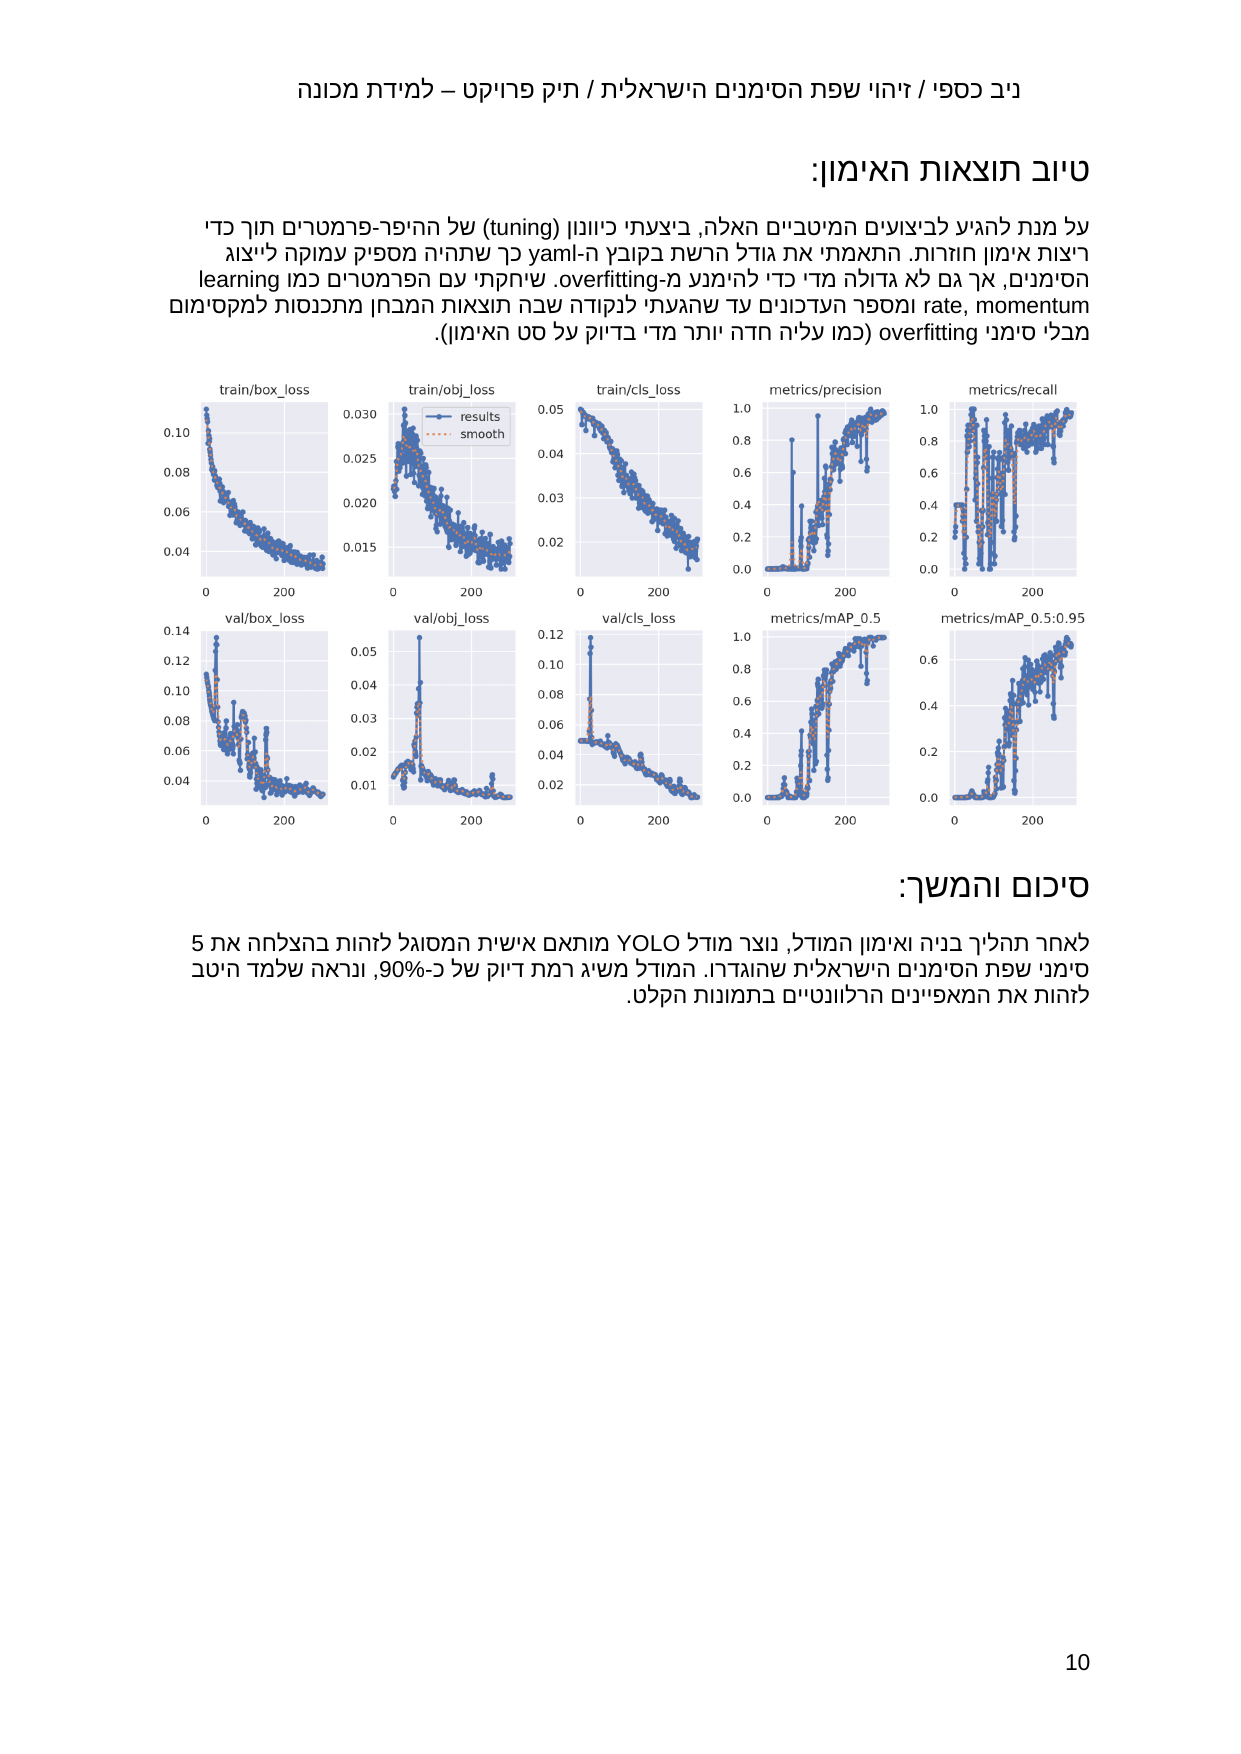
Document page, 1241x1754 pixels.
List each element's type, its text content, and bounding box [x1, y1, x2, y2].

subtitle סיכום והמשך: [150, 866, 1090, 904]
text על מנת להגיע לביצועים המיטביים האלה, ביצעתי כיוונון (tuning) של ההיפר-פרמטרים תוך כדי ריצות אימון חוזרות. התאמתי את גודל הרשת בקובץ ה-yaml כך שתהיה מספיק עמוקה לייצוג הסימנים, אך גם לא גדולה מדי כדי להימנע מ-overfitting. שיחקתי עם הפרמטרים כמו learning rate, momentum ומספר העדכונים עד שהגעתי לנקודה שבה תוצאות המבחן מתכנסות למקסימום מבלי סימני overfitting (כמו עליה חדה יותר מדי בדיוק על סט האימון). [150, 213, 1090, 345]
picture [150, 370, 1090, 841]
subtitle טיוב תוצאות האימון: [150, 150, 1090, 188]
text לאחר תהליך בניה ואימון המודל, נוצר מודל YOLO מותאם אישית המסוגל לזהות בהצלחה את 5 סימני שפת הסימנים הישראלית שהוגדרו. המודל משיג רמת דיוק של כ-90%, ונראה שלמד היטב לזהות את המאפיינים הרלוונטיים בתמונות הקלט. [150, 929, 1090, 1008]
